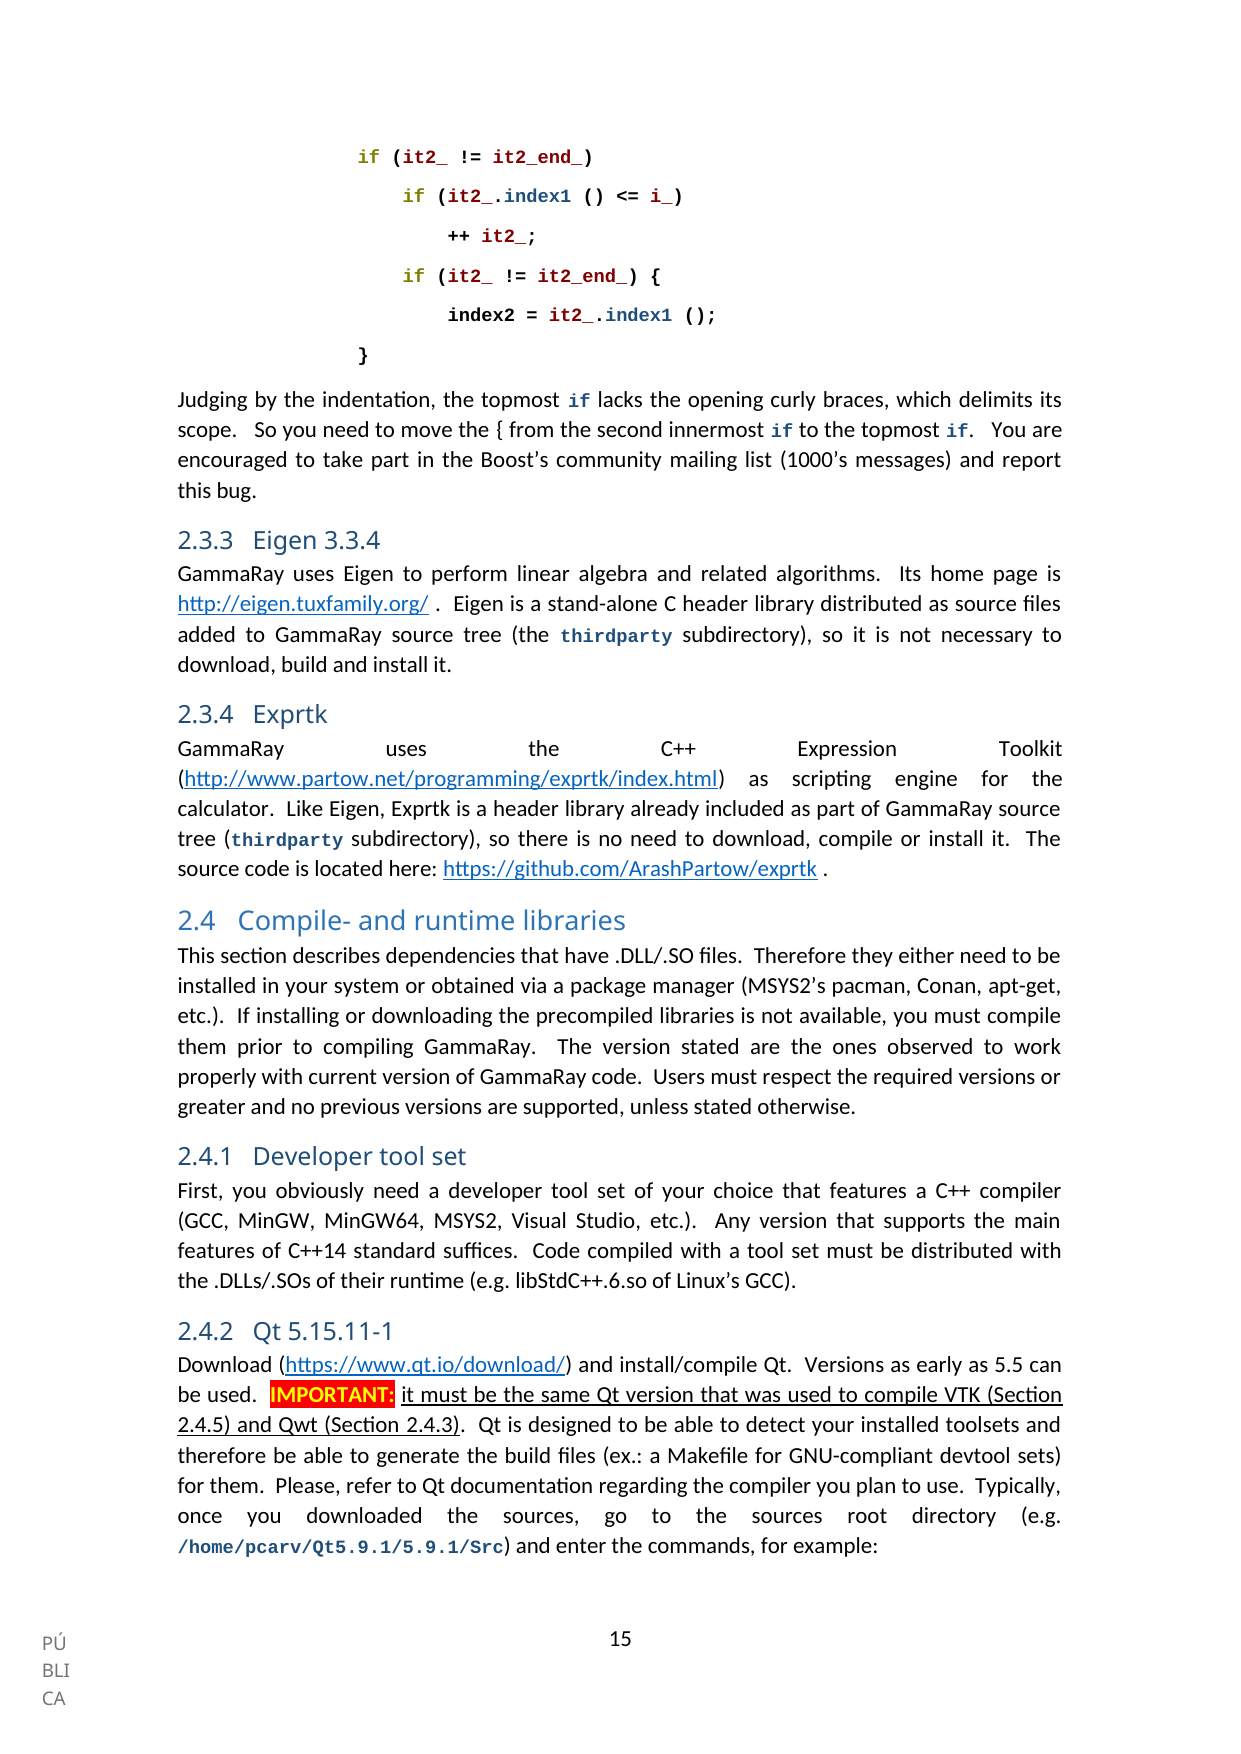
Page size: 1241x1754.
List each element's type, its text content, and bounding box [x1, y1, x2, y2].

text Judging by the indentation, the topmost if lacks the opening curly braces, which delimits its scope. So you need to move the { from the second innermost if to the topmost if. You are encouraged to take part in the Boost’s community mailing list (1000’s messages) and report this bug. [177, 385, 1063, 446]
subtitle Qt 5.15.11-1 [177, 1313, 1063, 1347]
text index2 = it2_.index1 (); [177, 306, 1063, 327]
text Judging by the indentation, the topmost if lacks the opening curly braces, which delimits its scope. So you need to move the { from the second innermost if to the topmost if. You are encouraged to take part in the Boost’s community mailing list (1000’s messages) and report this bug. [177, 473, 1063, 504]
subtitle Eigen 3.3.4 [177, 523, 1063, 557]
subtitle Developer tool set [177, 1139, 1063, 1173]
subtitle Exprtk [177, 697, 1063, 731]
text if (it2_.index1 () <= i_) [177, 187, 1063, 208]
text GammaRay uses the C++ Expression Toolkit (http://www.partow.net/programming/exprtk/index.html) as scripting engine for the calculator. Like Eigen, Exprtk is a header library already included as part of GammaRay source tree (thirdparty subdirectory), so there is no need to download, compile or install it. The source code is located here: https://github.com/ArashPartow/exprtk . [177, 734, 1063, 882]
text First, you obviously need a developer tool set of your choice that features a C++ compiler (GCC, MinGW, MinGW64, MSYS2, Visual Studio, etc.). Any version that supports the main features of C++14 standard suffices. Code compiled with a tool set must be distributed with the .DLLs/.SOs of their runtime (e.g. libStdC++.6.so of Linux’s GCC). [177, 1176, 1063, 1294]
text if (it2_ != it2_end_) { [177, 266, 1063, 288]
text Download (https://www.qt.io/download/) and install/compile Qt. Versions as early as 5.5 can be used. IMPORTANT: it must be the same Qt version that was used to compile VTK (Section 2.4.5) and Qwt (Section 2.4.3). Qt is designed to be able to detect your installed toolsets and therefore be able to generate the build files (ex.: a Makefile for GNU-compliant devtool sets) for them. Please, refer to Qt documentation regarding the compiler you plan to use. Typically, once you downloaded the sources, go to the sources root directory (e.g. /home/pcarv/Qt5.9.1/5.9.1/Src) and enter the commands, for example: [177, 1350, 1063, 1559]
text ++ it2_; [177, 227, 1063, 248]
subtitle Compile- and runtime libraries [177, 901, 1063, 938]
text if (it2_ != it2_end_) [177, 148, 1063, 169]
text } [177, 346, 1063, 367]
text This section describes dependencies that have .DLL/.SO files. Therefore they either need to be installed in your system or obtained via a package manager (MSYS2’s pacman, Conan, apt-get, etc.). If installing or downloading the precompiled libraries is not available, you must compile them prior to compiling GammaRay. The version stated are the ones observed to work properly with current version of GammaRay code. Users must respect the required versions or greater and no previous versions are supported, unless stated otherwise. [177, 941, 1063, 1120]
text GammaRay uses Eigen to perform linear algebra and related algorithms. Its home page is http://eigen.tuxfamily.org/ . Eigen is a stand-alone C header library distributed as source files added to GammaRay source tree (the thirdparty subdirectory), so it is not necessary to download, build and install it. [177, 559, 1063, 678]
